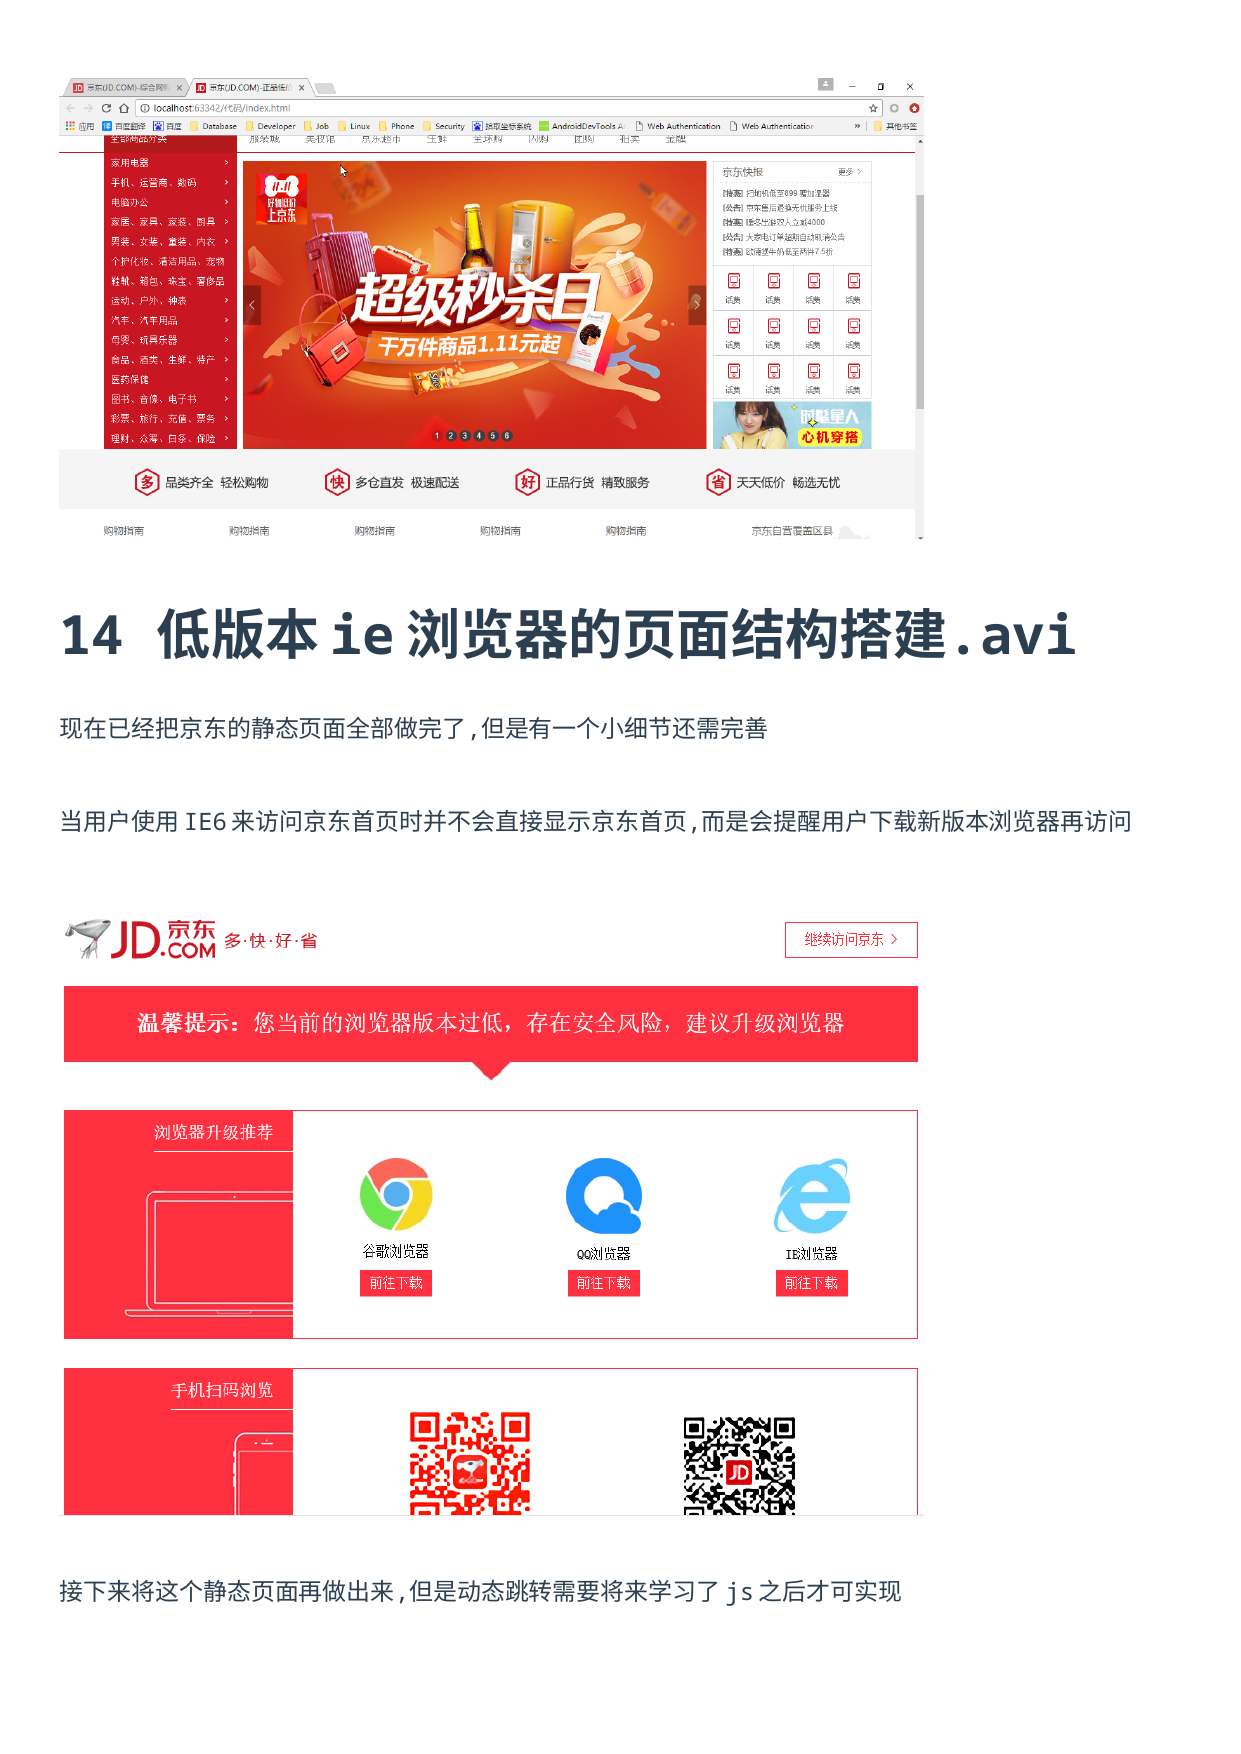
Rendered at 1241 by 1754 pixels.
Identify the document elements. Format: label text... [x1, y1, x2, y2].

text 14 低版本ie浏览器的页面结构搭建.avi [59, 582, 1181, 679]
picture [59, 78, 925, 539]
picture [59, 893, 925, 1516]
text 现在已经把京东的静态页面全部做完了,但是有一个小细节还需完善 [59, 694, 1181, 759]
text 当用户使用IE6来访问京东首页时并不会直接显示京东首页,而是会提醒用户下载新版本浏览器再访问 [59, 787, 1181, 852]
text 接下来将这个静态页面再做出来,但是动态跳转需要将来学习了js之后才可实现 [59, 1557, 1181, 1622]
